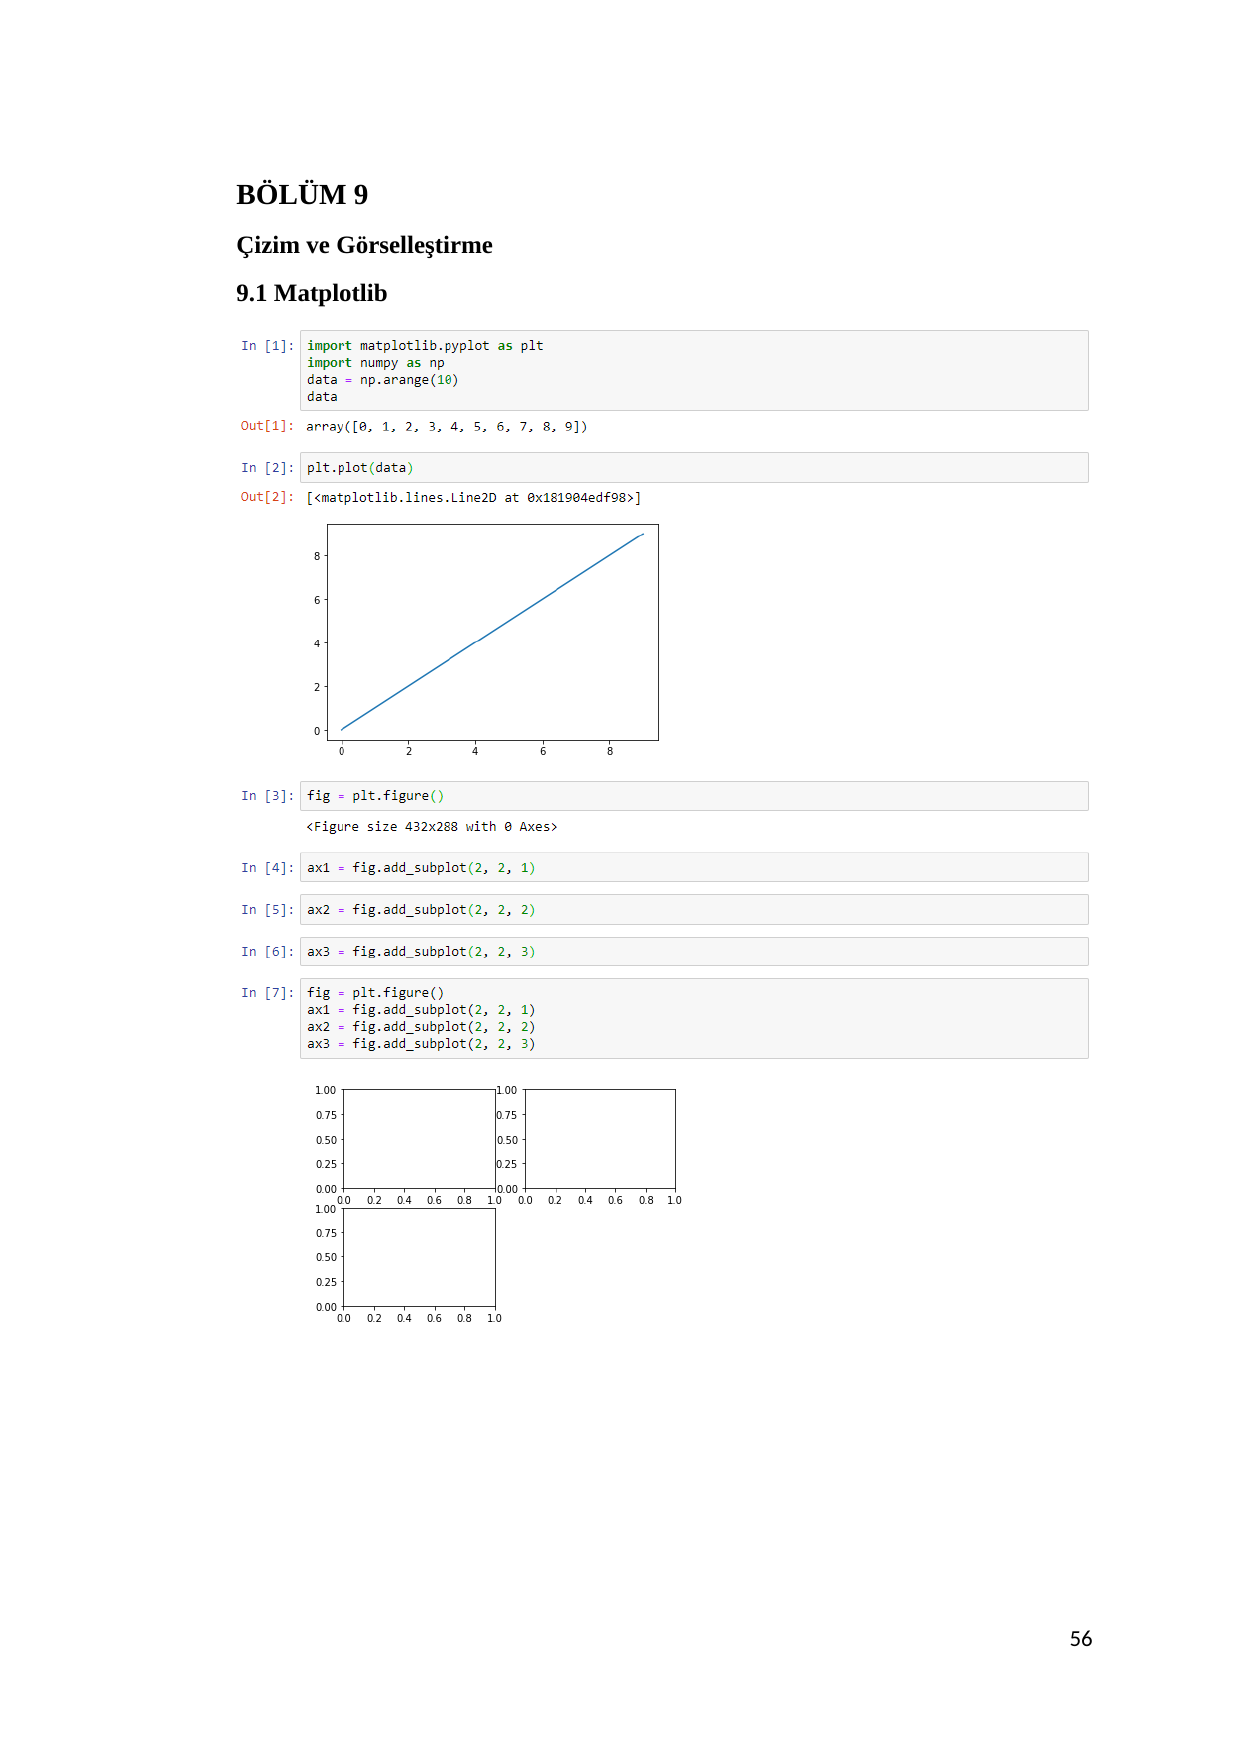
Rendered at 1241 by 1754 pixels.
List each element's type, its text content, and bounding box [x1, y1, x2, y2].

picture [236, 325, 1091, 1063]
text Çizim ve Görselleştirme [236, 230, 1092, 259]
picture [236, 1081, 1091, 1332]
text 9.1 Matplotlib [236, 278, 1092, 306]
text BÖLÜM 9 [236, 177, 1092, 211]
